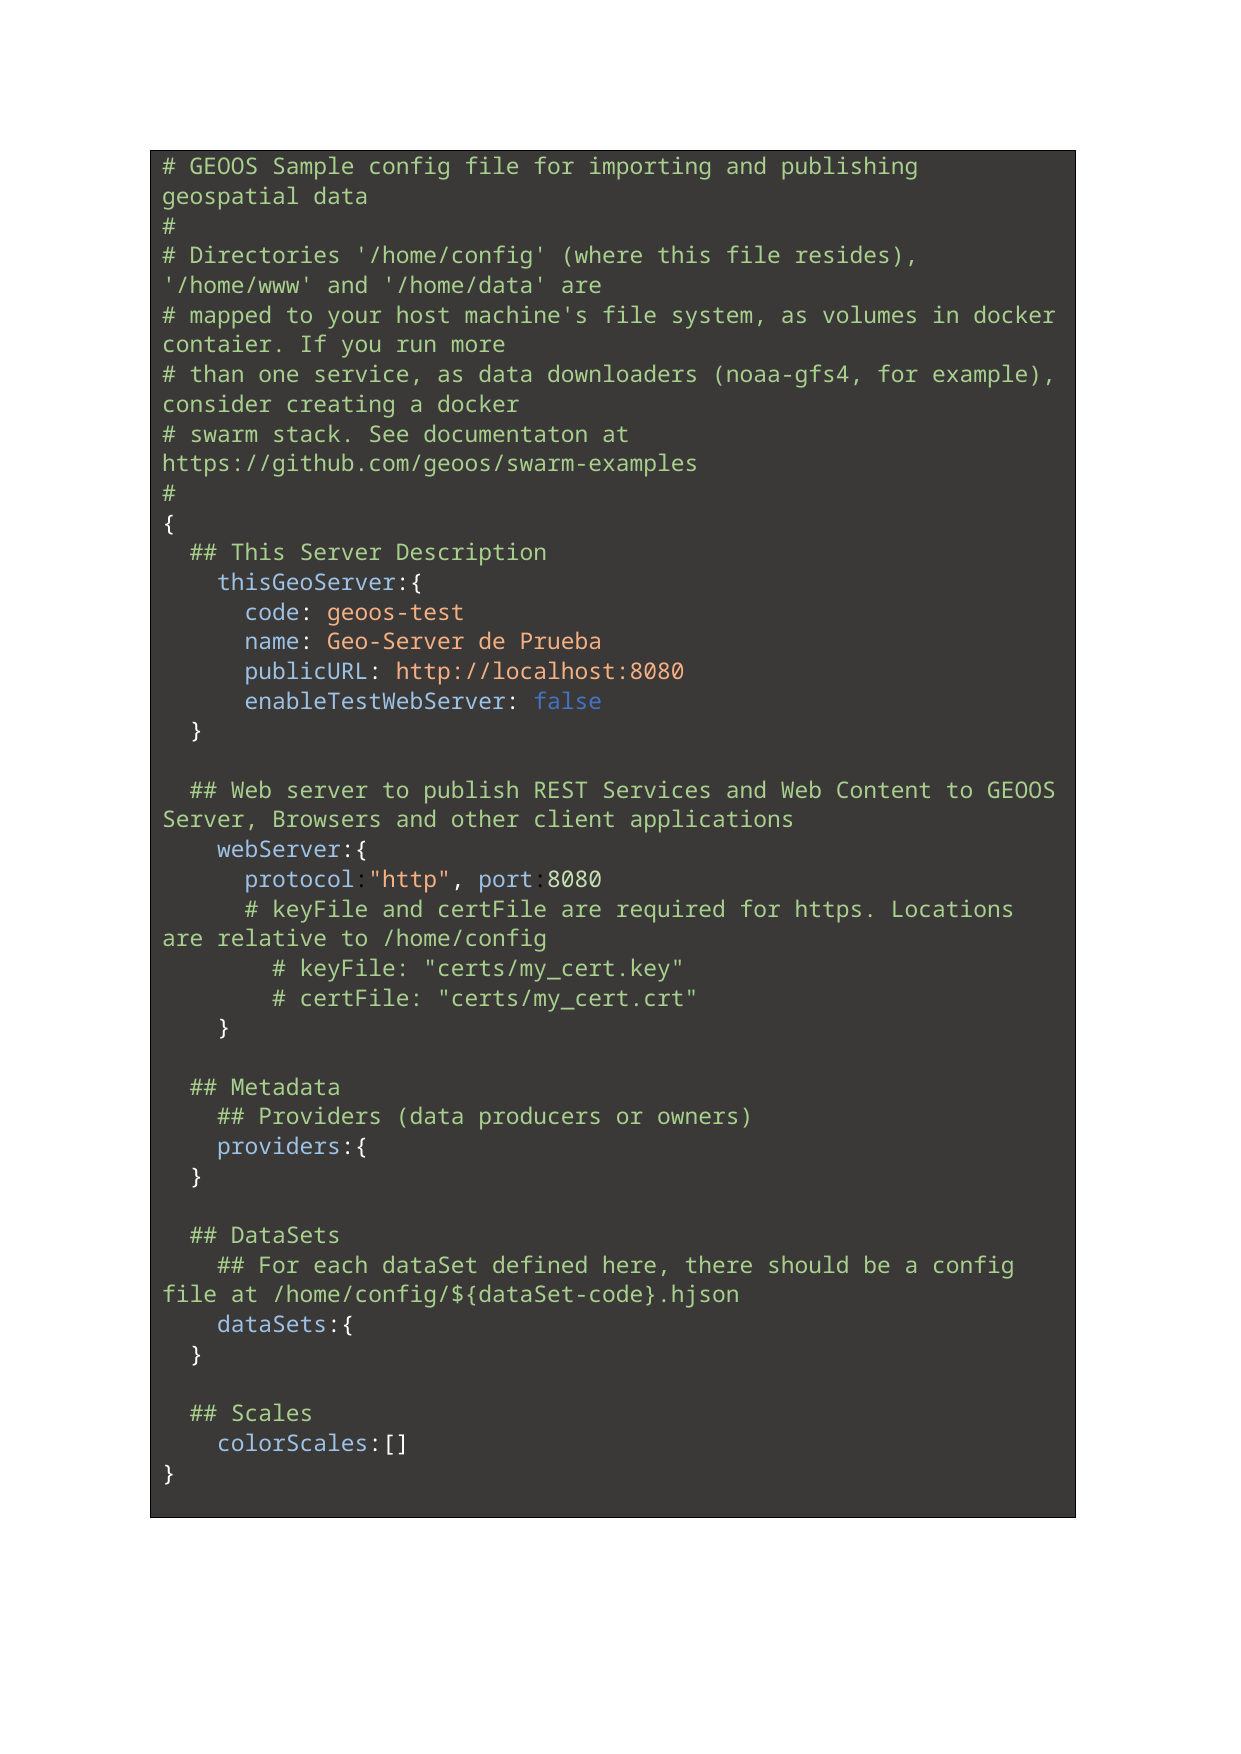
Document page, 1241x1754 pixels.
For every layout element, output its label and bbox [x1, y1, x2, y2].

table_header [151, 151, 1075, 1517]
